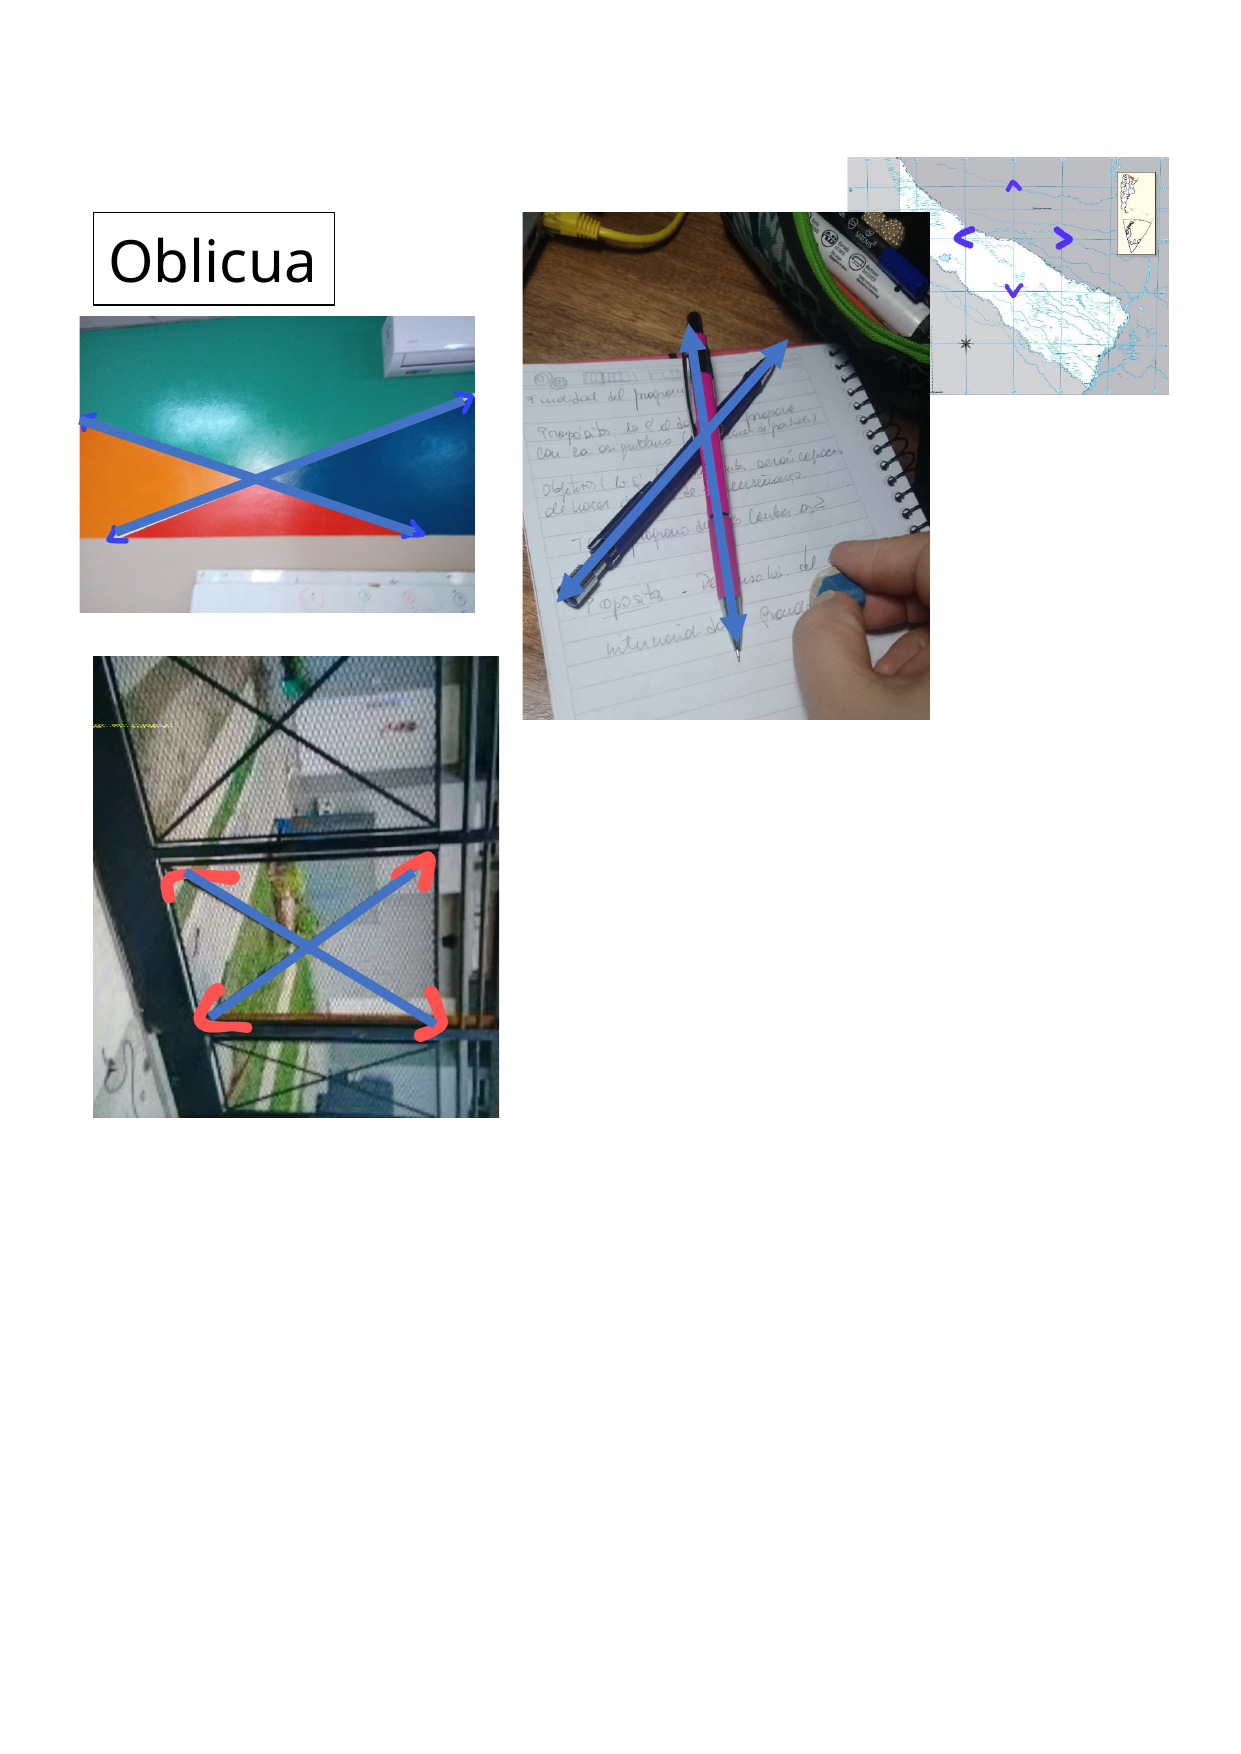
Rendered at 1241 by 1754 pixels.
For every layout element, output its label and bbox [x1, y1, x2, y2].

picture [93, 656, 500, 1118]
picture [522, 157, 1169, 720]
picture [79, 316, 475, 613]
